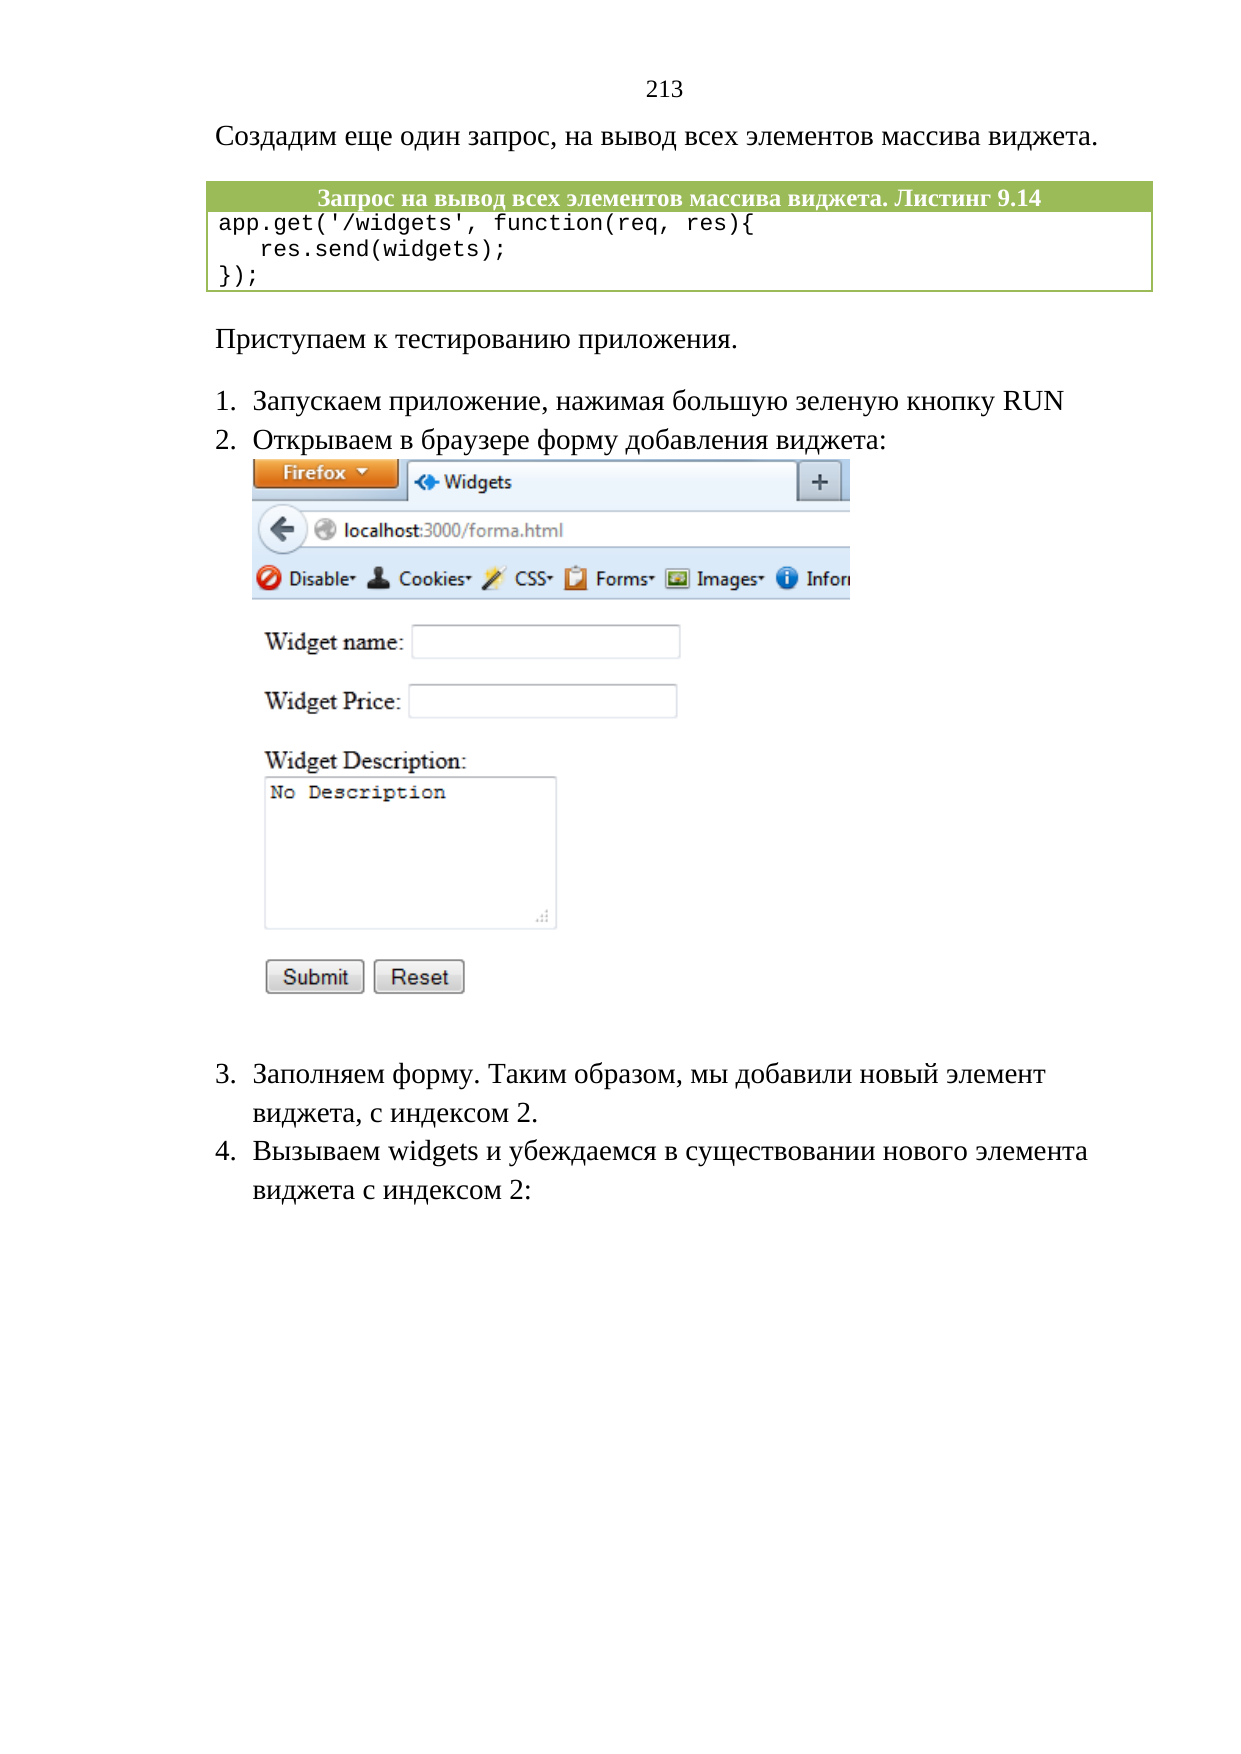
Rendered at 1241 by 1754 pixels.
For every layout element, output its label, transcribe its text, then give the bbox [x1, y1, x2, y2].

list Заполняем форму. Таким образом, мы добавили новый элемент виджета, с индексом 2. [215, 1056, 1152, 1128]
list Вызываем widgets и убеждаемся в существовании нового элемента виджета с индексом 2: [215, 1133, 1152, 1206]
list Запускаем приложение, нажимая большую зеленую кнопку RUN [215, 383, 1152, 417]
picture [252, 459, 850, 1016]
table_cell app.get('/widgets', function(req, res){ res.send(widgets); }); [208, 212, 1151, 289]
text Приступаем к тестированию приложения. [215, 321, 1152, 354]
text Создадим еще один запрос, на вывод всех элементов массива виджета. [215, 118, 1152, 152]
table_header Запрос на вывод всех элементов массива виджета. Листинг 9.14 [208, 183, 1151, 212]
